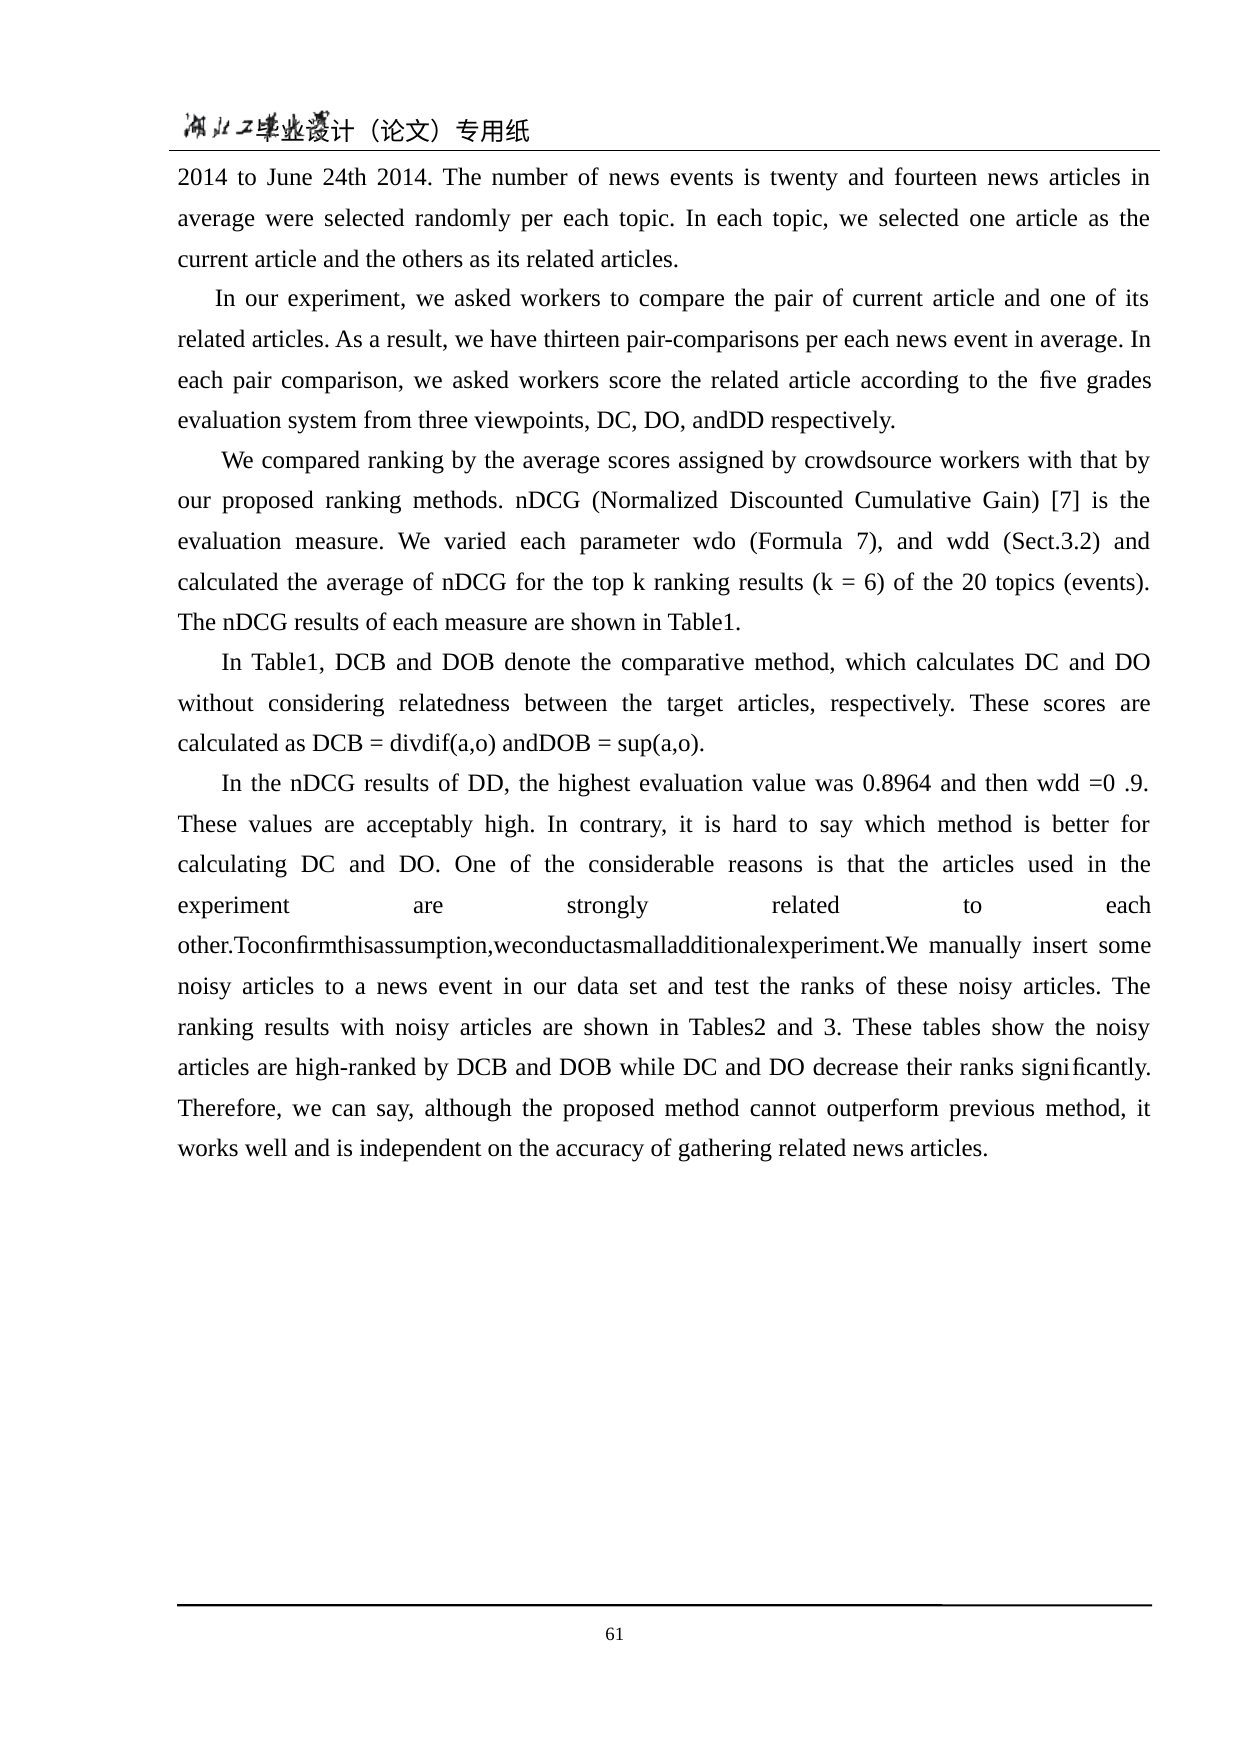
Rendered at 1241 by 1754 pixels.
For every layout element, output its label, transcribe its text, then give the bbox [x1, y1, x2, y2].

text In Table1, DCB and DOB denote the comparative method, which calculates DC and DO without considering relatedness between the target articles, respectively. These scores are calculated as DCB = divdif(a,o) andDOB = sup(a,o). [177, 645, 1152, 759]
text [177, 161, 1152, 274]
picture [181, 109, 332, 140]
text In the nDCG results of DD, the highest evaluation value was 0.8964 and then wdd =0 .9. These values are acceptably high. In contrary, it is hard to say which method is better for calculating DC and DO. One of the considerable reasons is that the articles used in the experiment are strongly related to each other.Toconﬁrmthisassumption,weconductasmalladditionalexperiment.We manually insert some noisy articles to a news event in our data set and test the ranks of these noisy articles. The ranking results with noisy articles are shown in Tables2 and 3. These tables show the noisy articles are high-ranked by DCB and DOB while DC and DO decrease their ranks signiﬁcantly. Therefore, we can say, although the proposed method cannot outperform previous method, it works well and is independent on the accuracy of gathering related news articles. [177, 766, 1152, 1164]
text In our experiment, we asked workers to compare the pair of current article and one of its related articles. As a result, we have thirteen pair-comparisons per each news event in average. In each pair comparison, we asked workers score the related article according to the ﬁve grades evaluation system from three viewpoints, DC, DO, andDD respectively. [177, 282, 1152, 436]
text We compared ranking by the average scores assigned by crowdsource workers with that by our proposed ranking methods. nDCG (Normalized Discounted Cumulative Gain) [7] is the evaluation measure. We varied each parameter wdo (Formula 7), and wdd (Sect.3.2) and calculated the average of nDCG for the top k ranking results (k = 6) of the 20 topics (events). The nDCG results of each measure are shown in Table1. [177, 443, 1152, 638]
